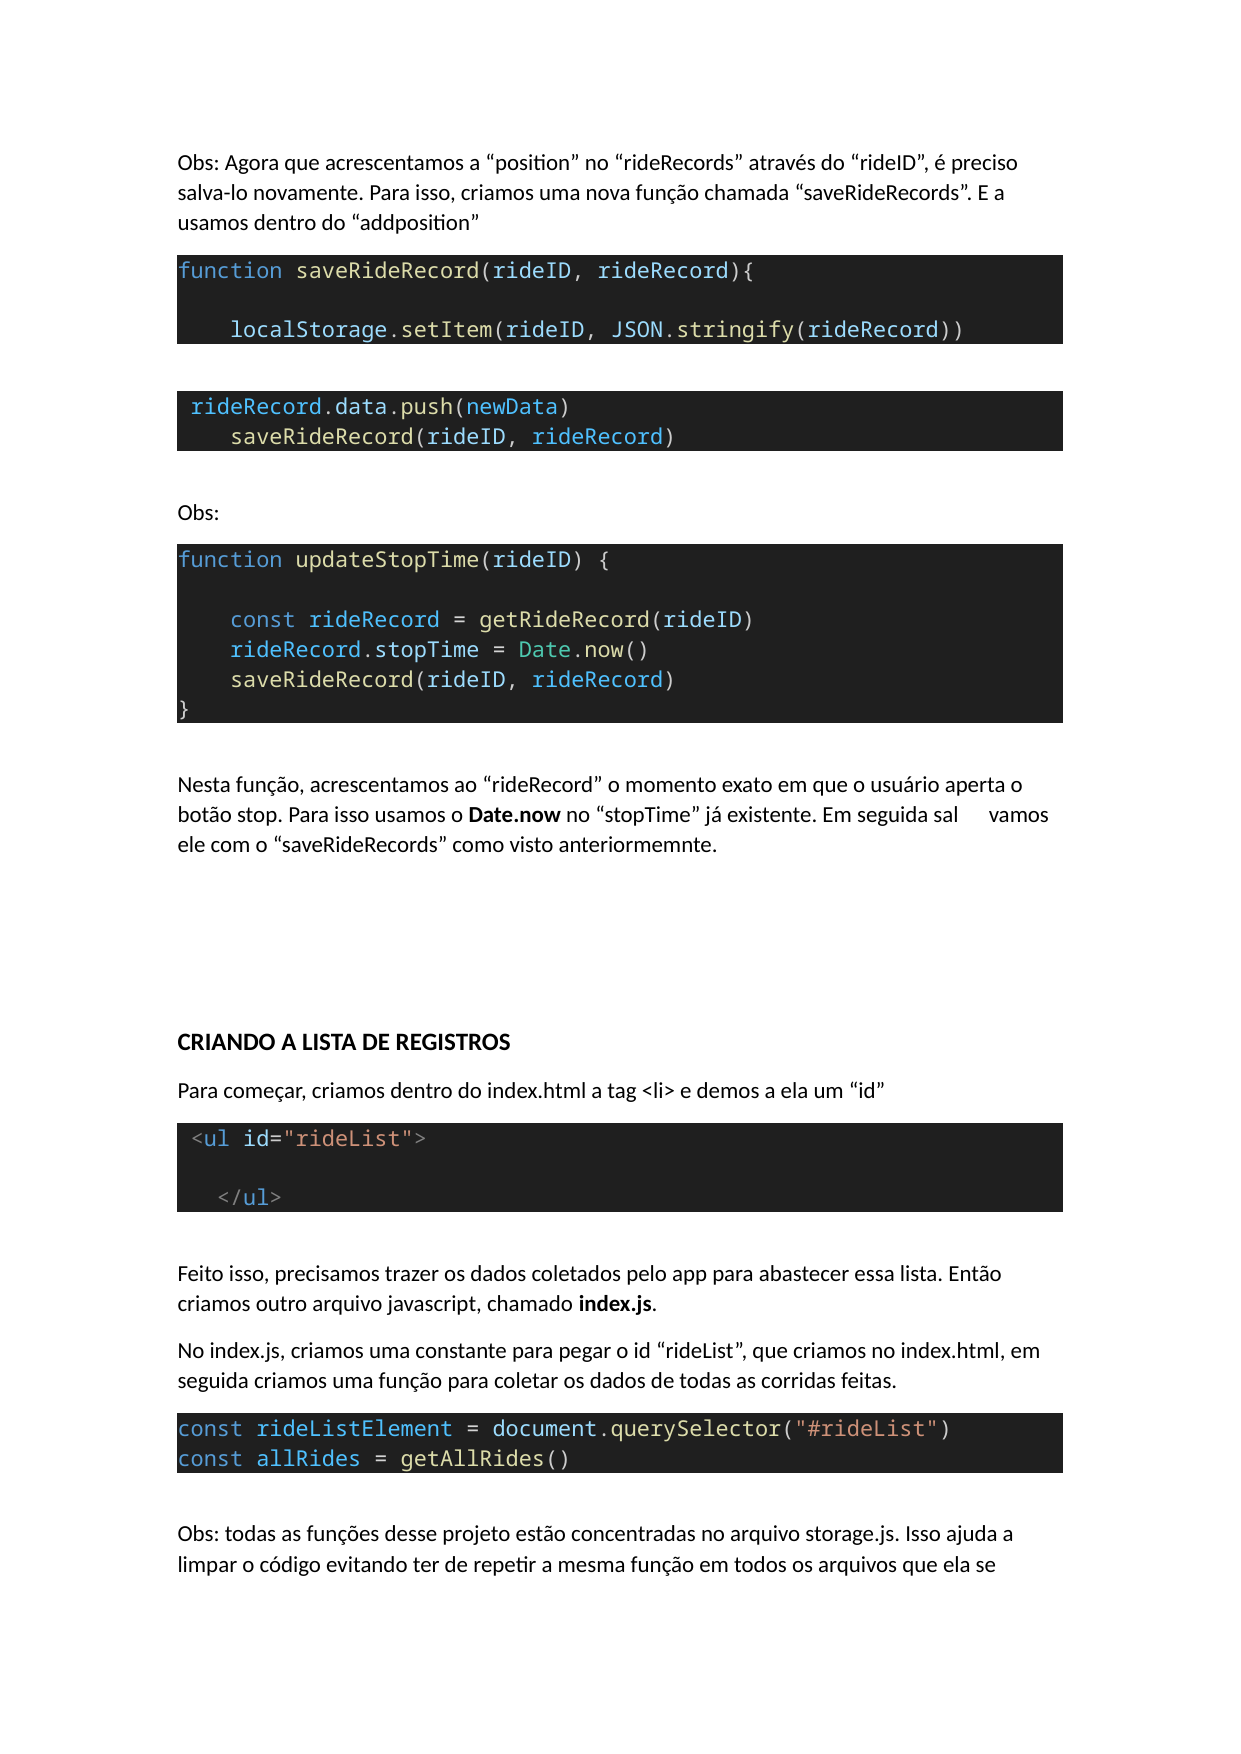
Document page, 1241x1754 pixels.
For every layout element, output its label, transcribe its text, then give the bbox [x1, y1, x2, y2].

text No index.js, criamos uma constante para pegar o id “rideList”, que criamos no index.html, em seguida criamos uma função para coletar os dados de todas as corridas feitas. [177, 1336, 1063, 1394]
text Obs: [177, 498, 1063, 526]
text saveRideRecord(rideID, rideRecord) [177, 664, 1063, 693]
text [177, 1519, 1063, 1578]
text } [177, 693, 1063, 723]
text Para começar, criamos dentro do index.html a tag <li> e demos a ela um “id” [177, 1076, 1063, 1104]
text CRIANDO A LISTA DE REGISTROS [177, 1026, 1063, 1057]
text localStorage.setItem(rideID, JSON.stringify(rideRecord)) [177, 314, 1063, 344]
text const rideRecord = getRideRecord(rideID) [177, 604, 1063, 634]
text function updateStopTime(rideID) { [177, 544, 1063, 574]
text </ul> [177, 1182, 1063, 1212]
text Feito isso, precisamos trazer os dados coletados pelo app para abastecer essa lista. Então criamos outro arquivo javascript, chamado index.js. [177, 1259, 1063, 1317]
text rideRecord.stopTime = Date.now() [177, 634, 1063, 664]
text Obs: Agora que acrescentamos a “position” no “rideRecords” através do “rideID”, é preciso salva-lo novamente. Para isso, criamos uma nova função chamada “saveRideRecords”. E a usamos dentro do “addposition” [177, 148, 1063, 236]
text <ul id="rideList"> [177, 1123, 1063, 1152]
text function saveRideRecord(rideID, rideRecord){ [177, 255, 1063, 285]
text Nesta função, acrescentamos ao “rideRecord” o momento exato em que o usuário aperta o botão stop. Para isso usamos o Date.now no “stopTime” já existente. Em seguida sal vamos ele com o “saveRideRecords” como visto anteriormemnte. [177, 770, 1063, 858]
text const rideListElement = document.querySelector("#rideList") [177, 1413, 1063, 1443]
text rideRecord.data.push(newData) [177, 391, 1063, 421]
text const allRides = getAllRides() [177, 1443, 1063, 1473]
text saveRideRecord(rideID, rideRecord) [177, 421, 1063, 451]
